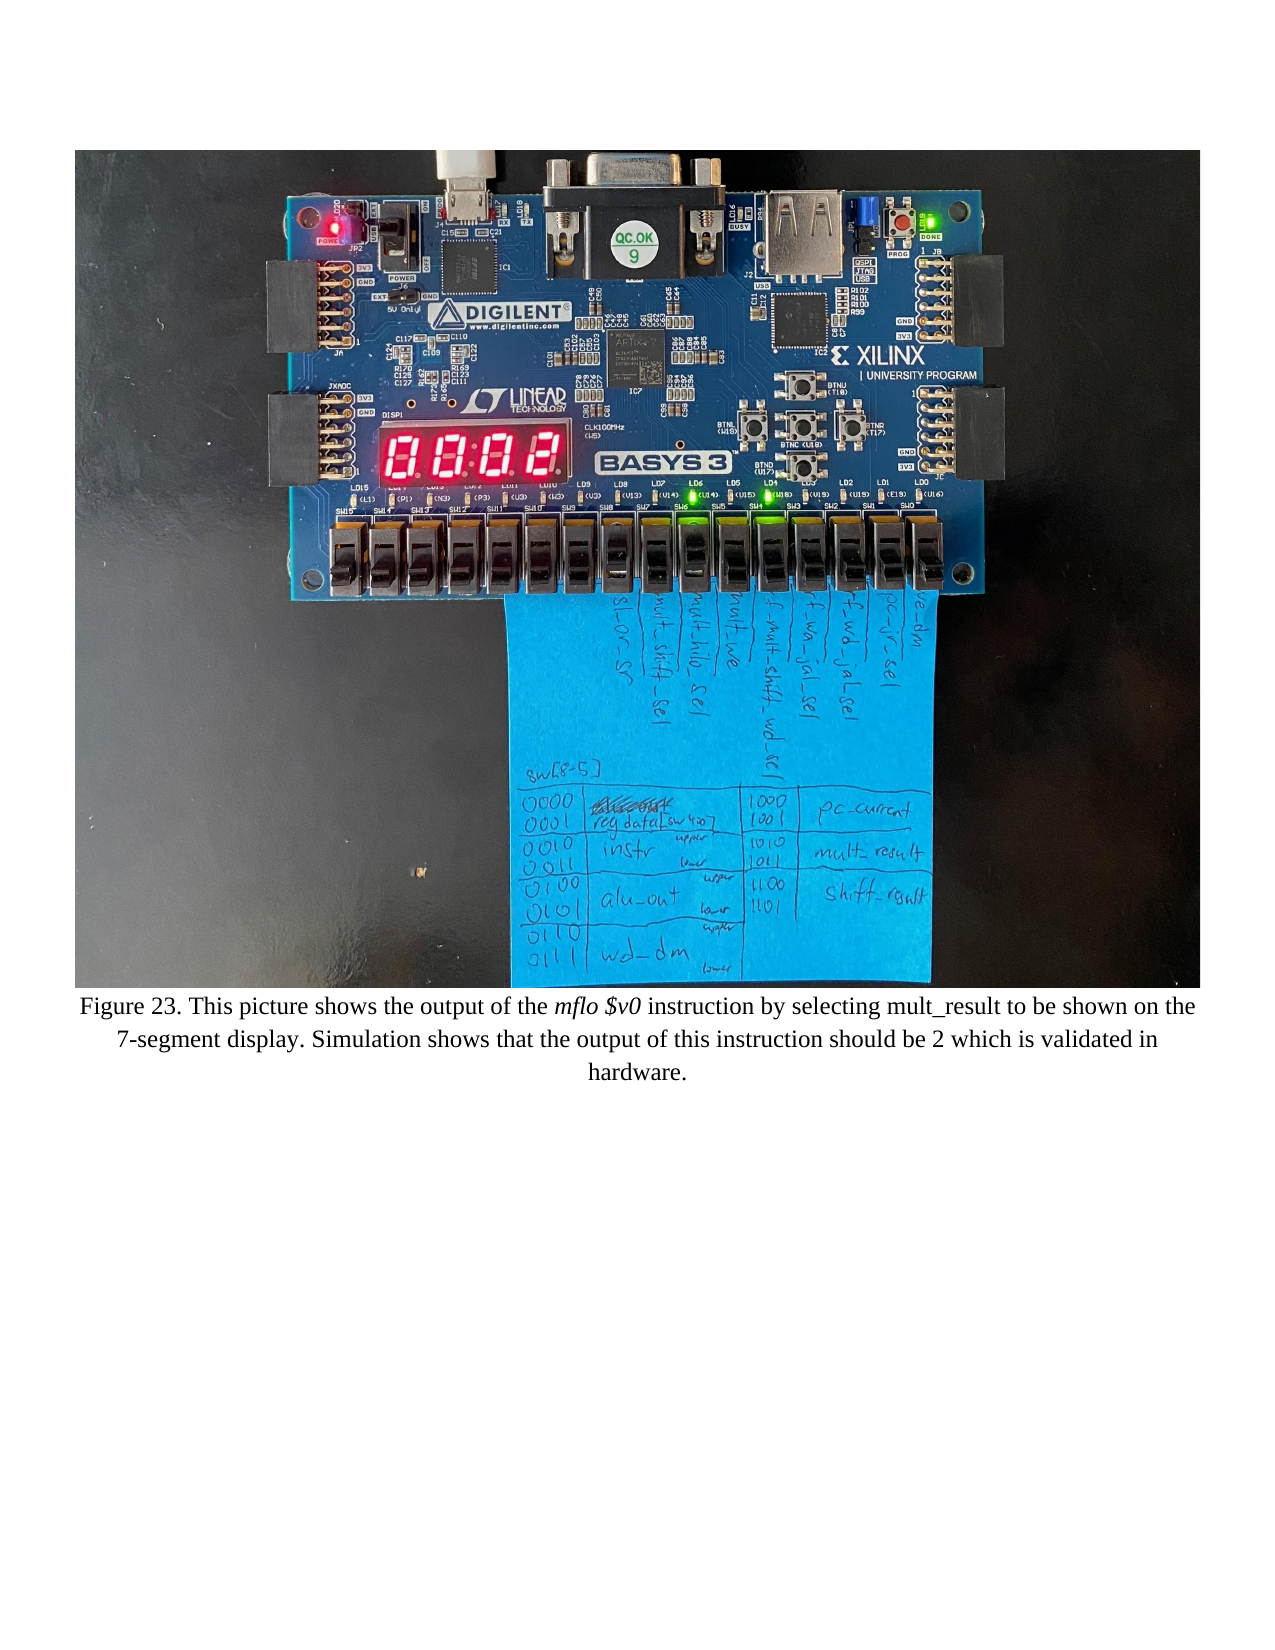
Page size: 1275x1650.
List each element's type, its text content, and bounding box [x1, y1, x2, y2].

picture [532, 919, 538, 926]
picture [532, 904, 548, 925]
picture [676, 833, 689, 843]
picture [556, 832, 566, 838]
picture [75, 150, 1200, 988]
picture [655, 951, 660, 961]
picture [718, 966, 729, 974]
picture [602, 953, 613, 961]
picture [842, 637, 849, 644]
picture [542, 819, 553, 837]
text Figure 23. This picture shows the output of the mflo $v0 instruction by selecting mult_result to be shown on the 7-segment display. Simulation shows that the output of this instruction should be 2 which is validated in hardware. [75, 991, 1200, 1086]
picture [534, 798, 545, 808]
picture [805, 622, 815, 641]
picture [802, 667, 812, 671]
picture [657, 664, 665, 671]
picture [695, 621, 708, 629]
picture [527, 932, 539, 943]
picture [767, 880, 771, 890]
picture [679, 858, 705, 872]
picture [660, 938, 666, 956]
picture [530, 817, 542, 829]
picture [628, 939, 632, 950]
picture [749, 858, 763, 870]
picture [709, 869, 728, 883]
picture [730, 608, 737, 621]
picture [840, 886, 849, 899]
picture [700, 905, 718, 918]
picture [740, 902, 746, 927]
picture [656, 719, 665, 724]
picture [735, 625, 745, 631]
picture [915, 636, 920, 645]
picture [560, 769, 565, 778]
picture [542, 864, 554, 876]
picture [625, 953, 633, 959]
picture [768, 642, 776, 653]
picture [619, 846, 633, 854]
picture [818, 809, 825, 824]
picture [553, 923, 561, 938]
picture [668, 818, 675, 825]
picture [690, 646, 698, 666]
picture [875, 848, 887, 854]
picture [585, 930, 589, 968]
picture [894, 890, 923, 903]
picture [765, 684, 772, 694]
picture [707, 819, 715, 832]
picture [521, 820, 533, 837]
picture [824, 612, 829, 651]
picture [722, 922, 734, 931]
picture [560, 871, 577, 889]
picture [595, 764, 600, 775]
picture [564, 800, 573, 809]
picture [522, 913, 532, 927]
picture [794, 892, 799, 920]
picture [616, 606, 632, 610]
picture [763, 797, 782, 806]
picture [662, 623, 673, 628]
picture [765, 668, 775, 680]
picture [720, 906, 728, 913]
picture [616, 664, 629, 677]
picture [670, 949, 689, 958]
picture [544, 842, 558, 851]
picture [795, 786, 802, 797]
picture [528, 843, 535, 853]
picture [581, 785, 585, 796]
picture [856, 889, 863, 901]
picture [688, 817, 696, 824]
picture [763, 728, 771, 735]
picture [691, 685, 700, 692]
picture [520, 876, 527, 882]
picture [751, 815, 755, 825]
picture [635, 842, 641, 858]
picture [585, 900, 590, 927]
picture [640, 625, 645, 674]
picture [601, 898, 612, 906]
picture [884, 672, 894, 678]
picture [658, 653, 664, 660]
picture [558, 795, 565, 807]
picture [845, 601, 855, 607]
picture [768, 757, 779, 761]
picture [571, 949, 575, 965]
picture [914, 626, 927, 631]
picture [766, 601, 777, 605]
picture [768, 621, 777, 637]
picture [789, 599, 794, 649]
picture [585, 865, 589, 881]
picture [648, 898, 661, 905]
picture [546, 798, 552, 809]
picture [741, 865, 746, 890]
picture [703, 919, 721, 926]
picture [568, 922, 580, 940]
picture [580, 817, 588, 839]
picture [528, 772, 538, 782]
picture [726, 661, 739, 666]
picture [702, 964, 708, 971]
picture [845, 683, 858, 687]
picture [583, 800, 587, 813]
picture [616, 889, 632, 906]
picture [590, 798, 670, 839]
picture [910, 845, 922, 856]
picture [653, 710, 663, 715]
picture [523, 847, 528, 856]
